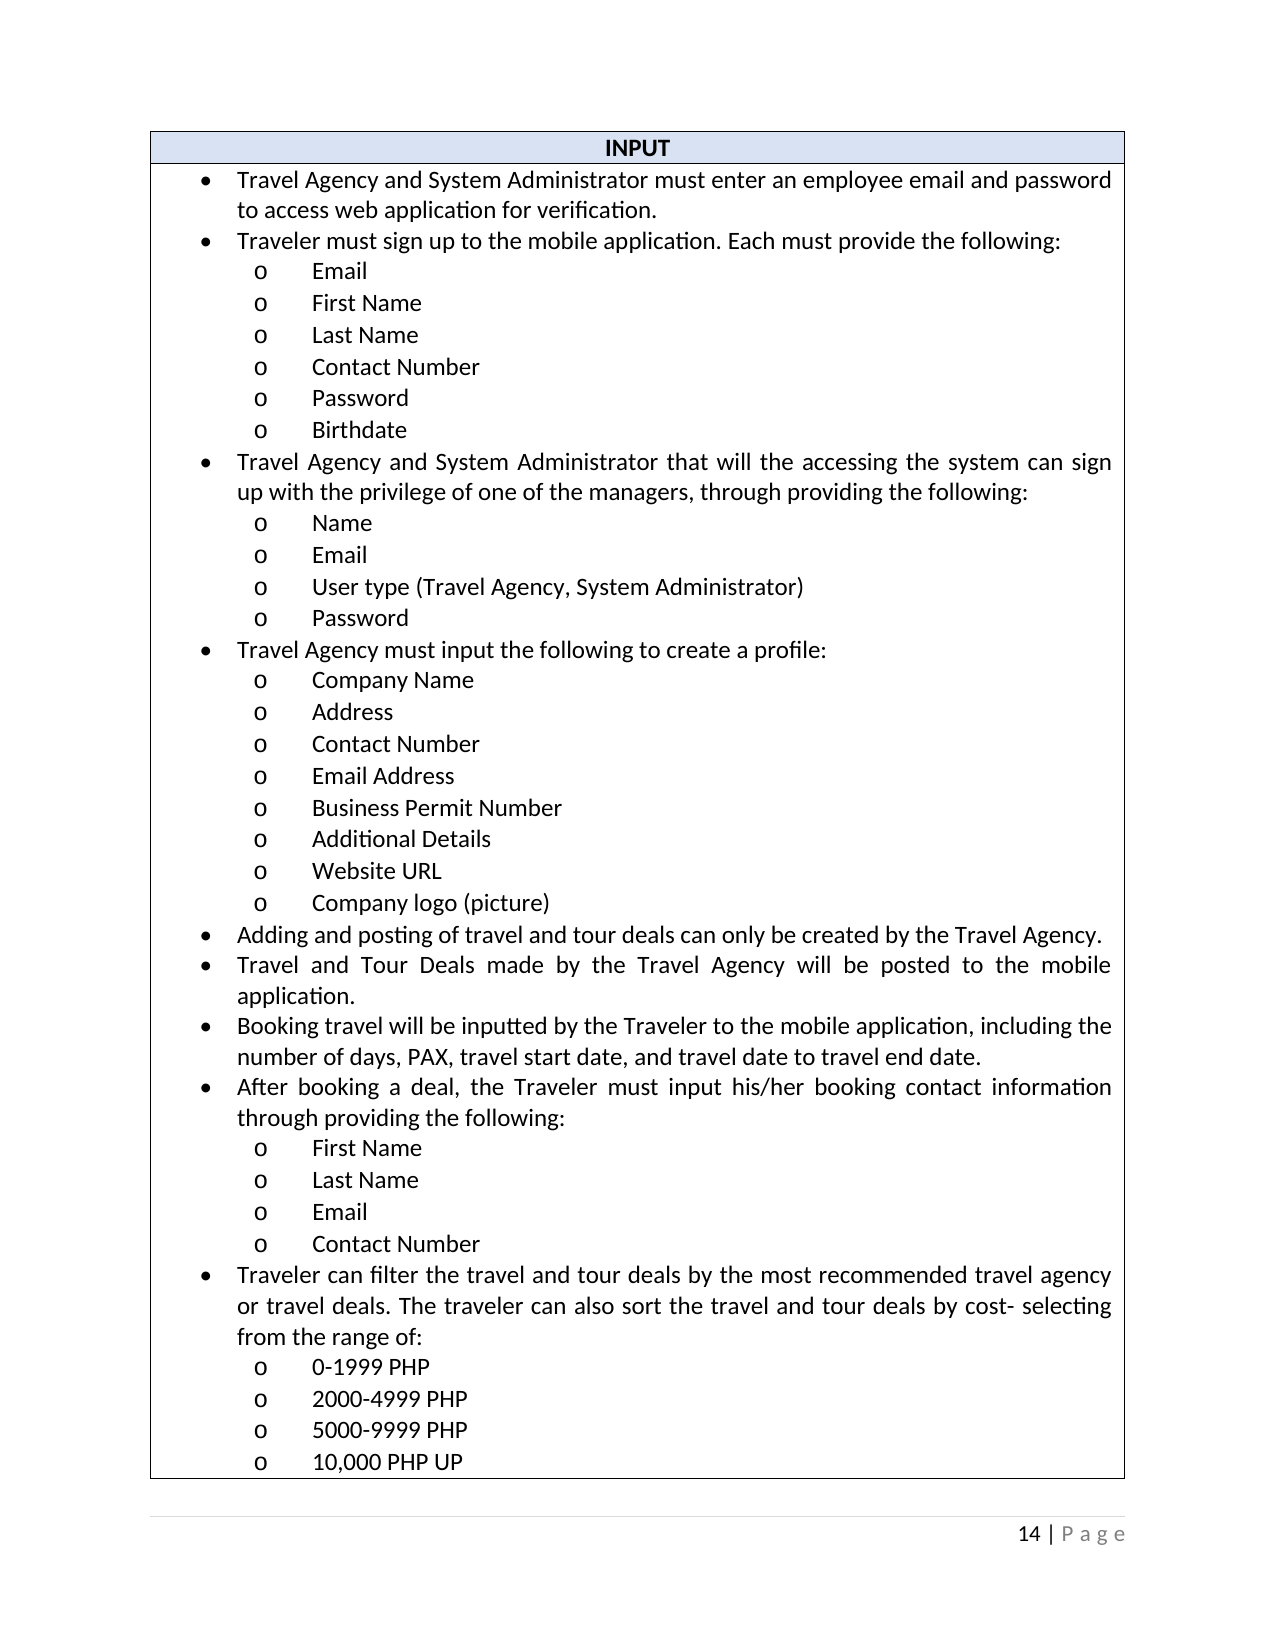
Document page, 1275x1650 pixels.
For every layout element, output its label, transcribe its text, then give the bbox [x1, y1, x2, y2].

table_cell Travel Agency and System Administrator must enter an employee email and password to access web application for verification. Traveler must sign up to the mobile application. Each must provide the following: Email First Name Last Name Contact Number Password Birthdate Travel Agency and System Administrator that will the accessing the system can sign up with the privilege of one of the managers, through providing the following: Name Email User type (Travel Agency, System Administrator) Password Travel Agency must input the following to create a profile: Company Name Address Contact Number Email Address Business Permit Number Additional Details Website URL Company logo (picture) Adding and posting of travel and tour deals can only be created by the Travel Agency. Travel and Tour Deals made by the Travel Agency will be posted to the mobile application. Booking travel will be inputted by the Traveler to the mobile application, including the number of days, PAX, travel start date, and travel date to travel end date. After booking a deal, the Traveler must input his/her booking contact information through providing the following: First Name Last Name Email Contact Number Traveler can filter the travel and tour deals by the most recommended travel agency or travel deals. The traveler can also sort the travel and tour deals by cost- selecting from the range of: 0-1999 PHP 2000-4999 PHP 5000-9999 PHP 10,000 PHP UP [151, 164, 1124, 1478]
table_header INPUT [151, 132, 1124, 163]
